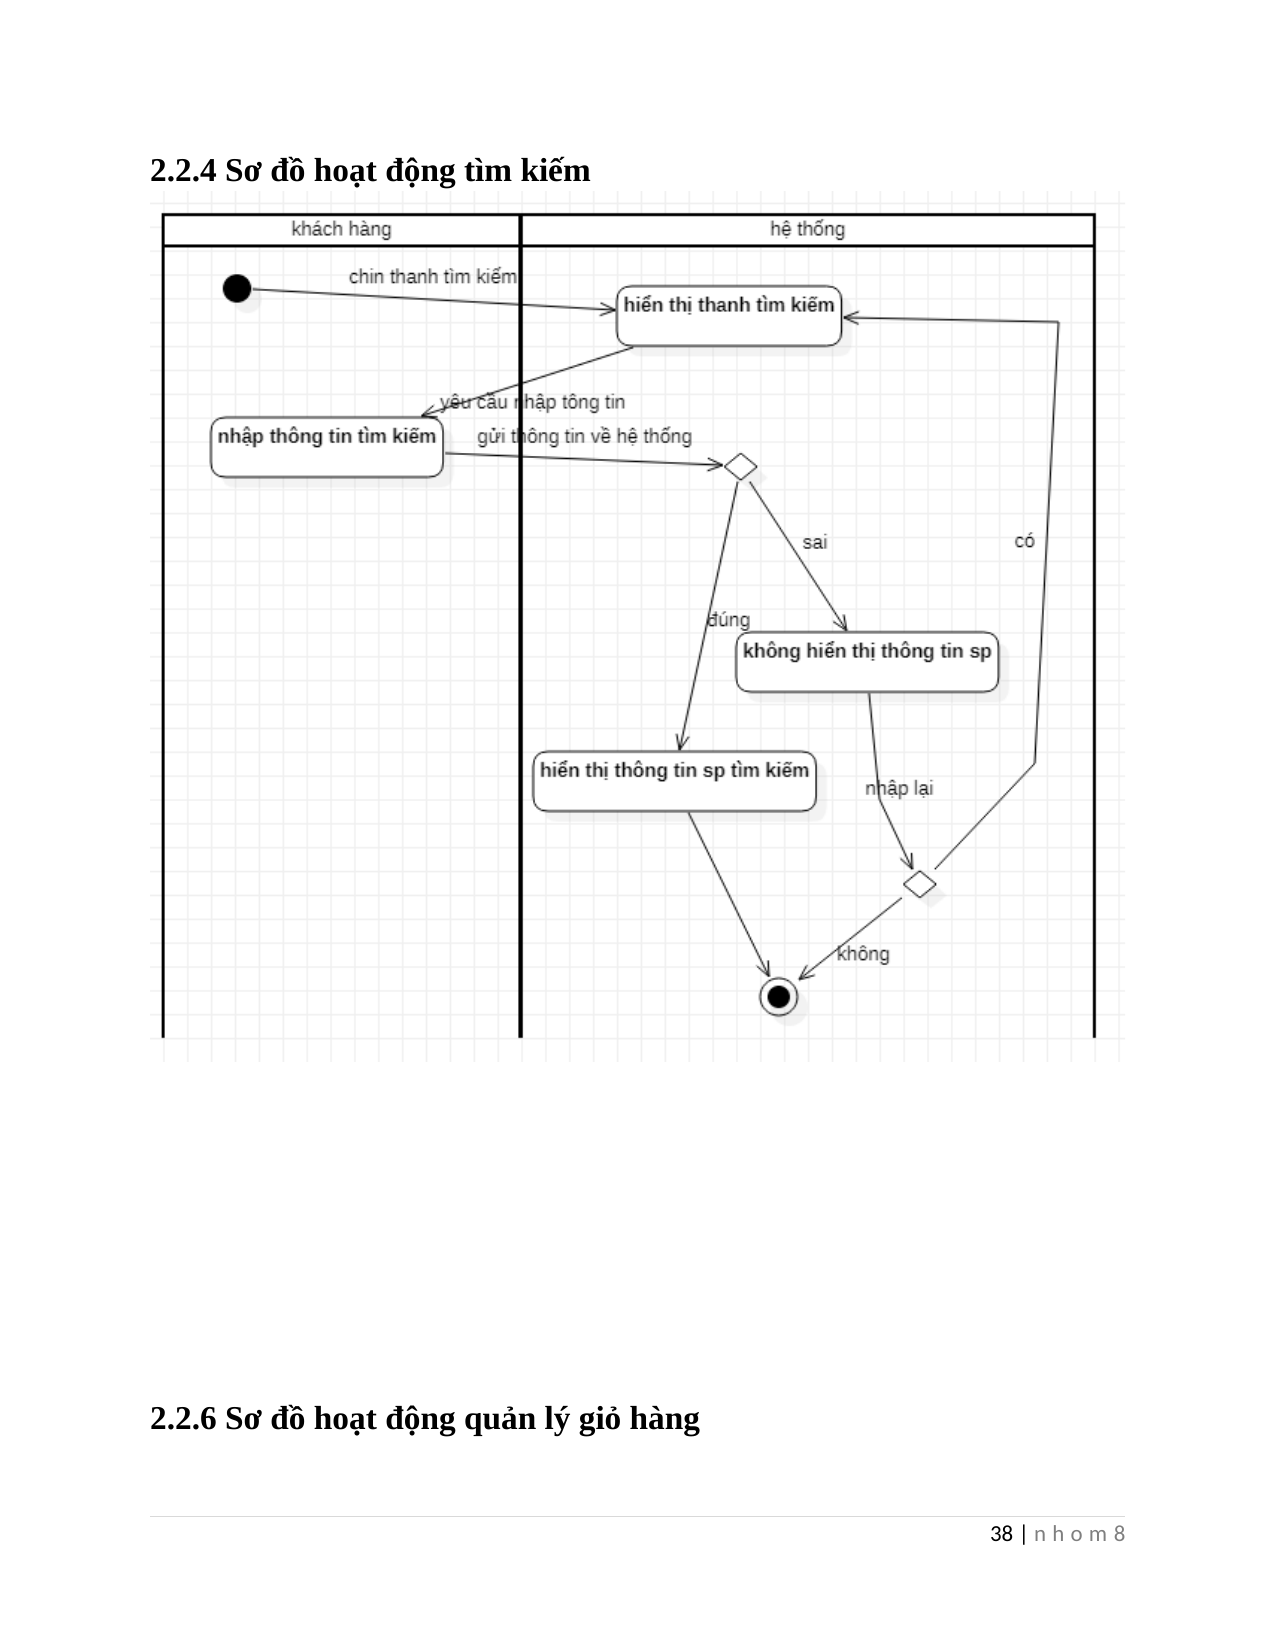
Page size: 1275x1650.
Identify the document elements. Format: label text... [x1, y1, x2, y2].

subtitle 2.2.4 Sơ đồ hoạt động tìm kiếm [150, 150, 1125, 188]
subtitle 2.2.6 Sơ đồ hoạt động quản lý giỏ hàng [150, 1398, 1125, 1437]
picture [150, 191, 1125, 1062]
